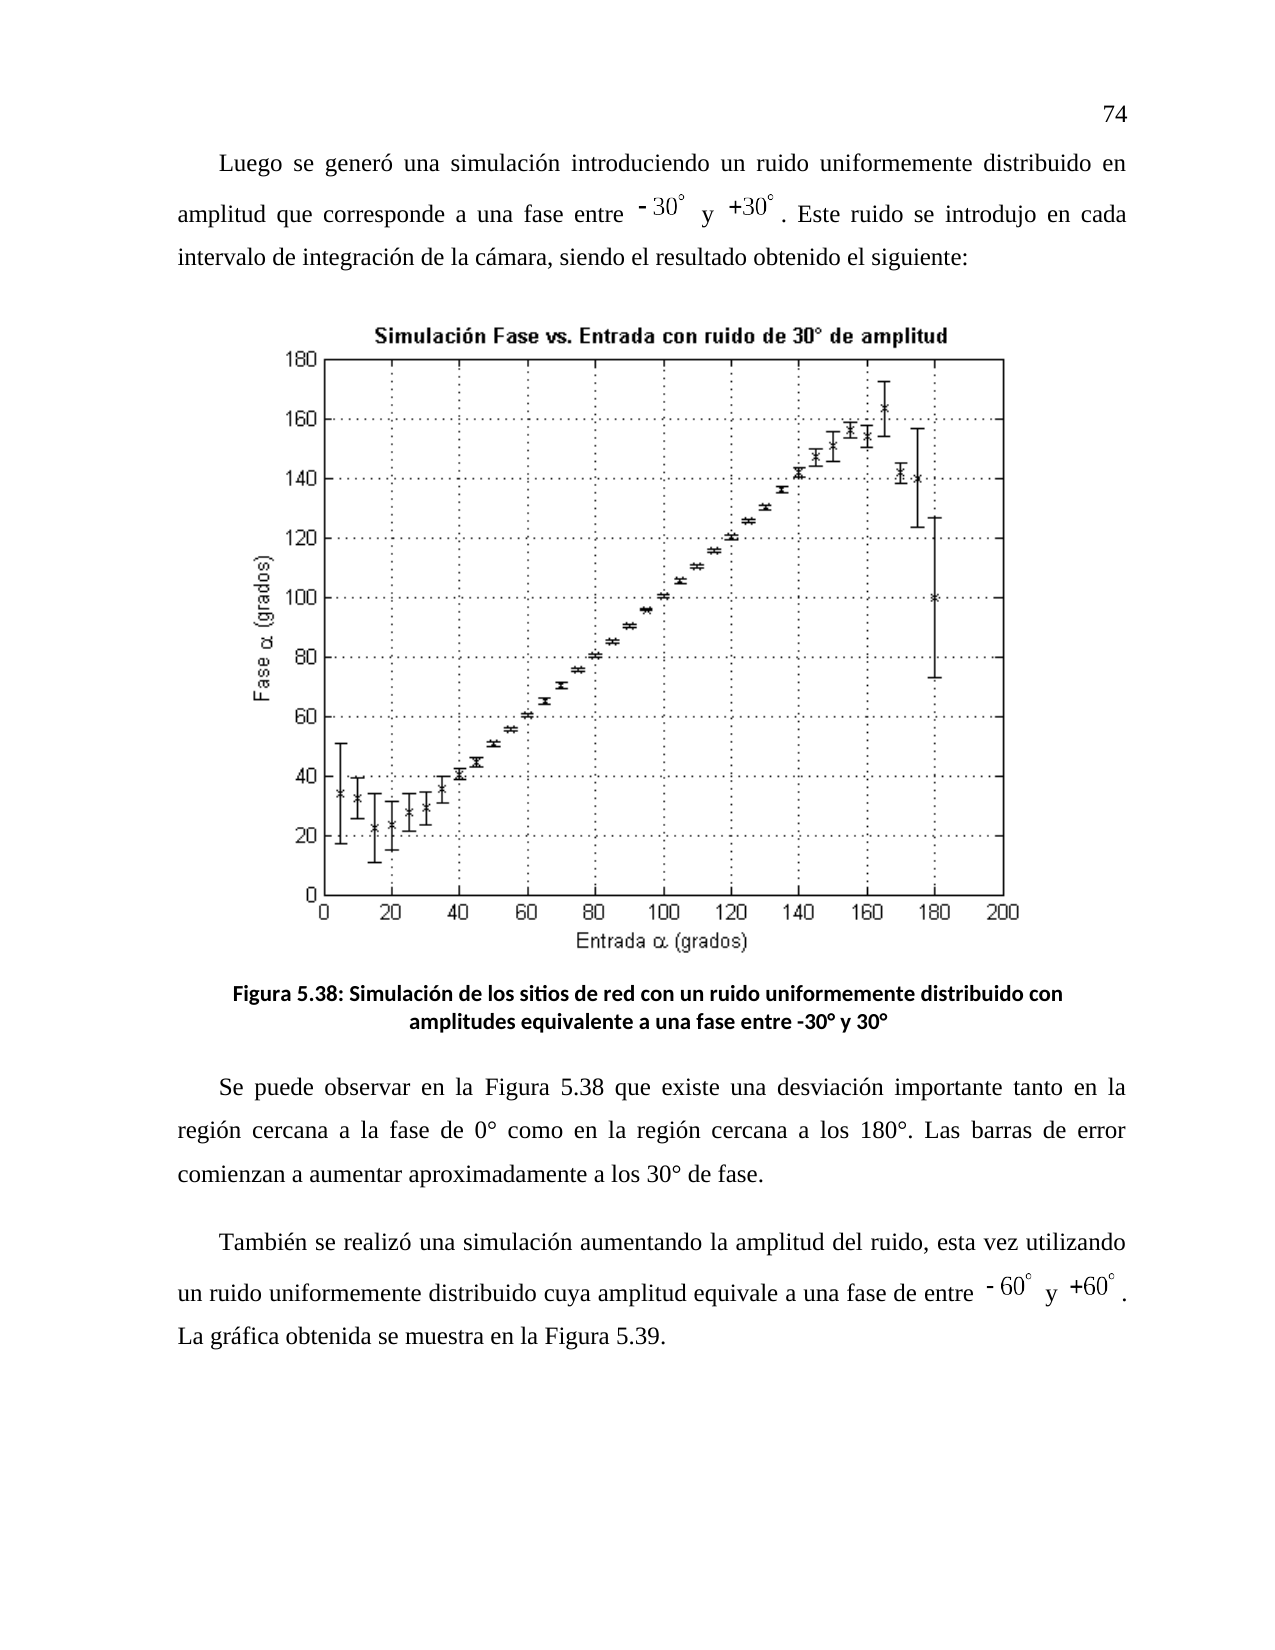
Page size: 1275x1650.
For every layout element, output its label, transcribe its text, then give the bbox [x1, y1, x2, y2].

picture [210, 309, 1086, 967]
text Luego se generó una simulación introduciendo un ruido uniformemente distribuido en amplitud que corresponde a una fase entre y . Este ruido se introdujo en cada intervalo de integración de la cámara, siendo el resultado obtenido el siguiente: [177, 148, 1127, 271]
